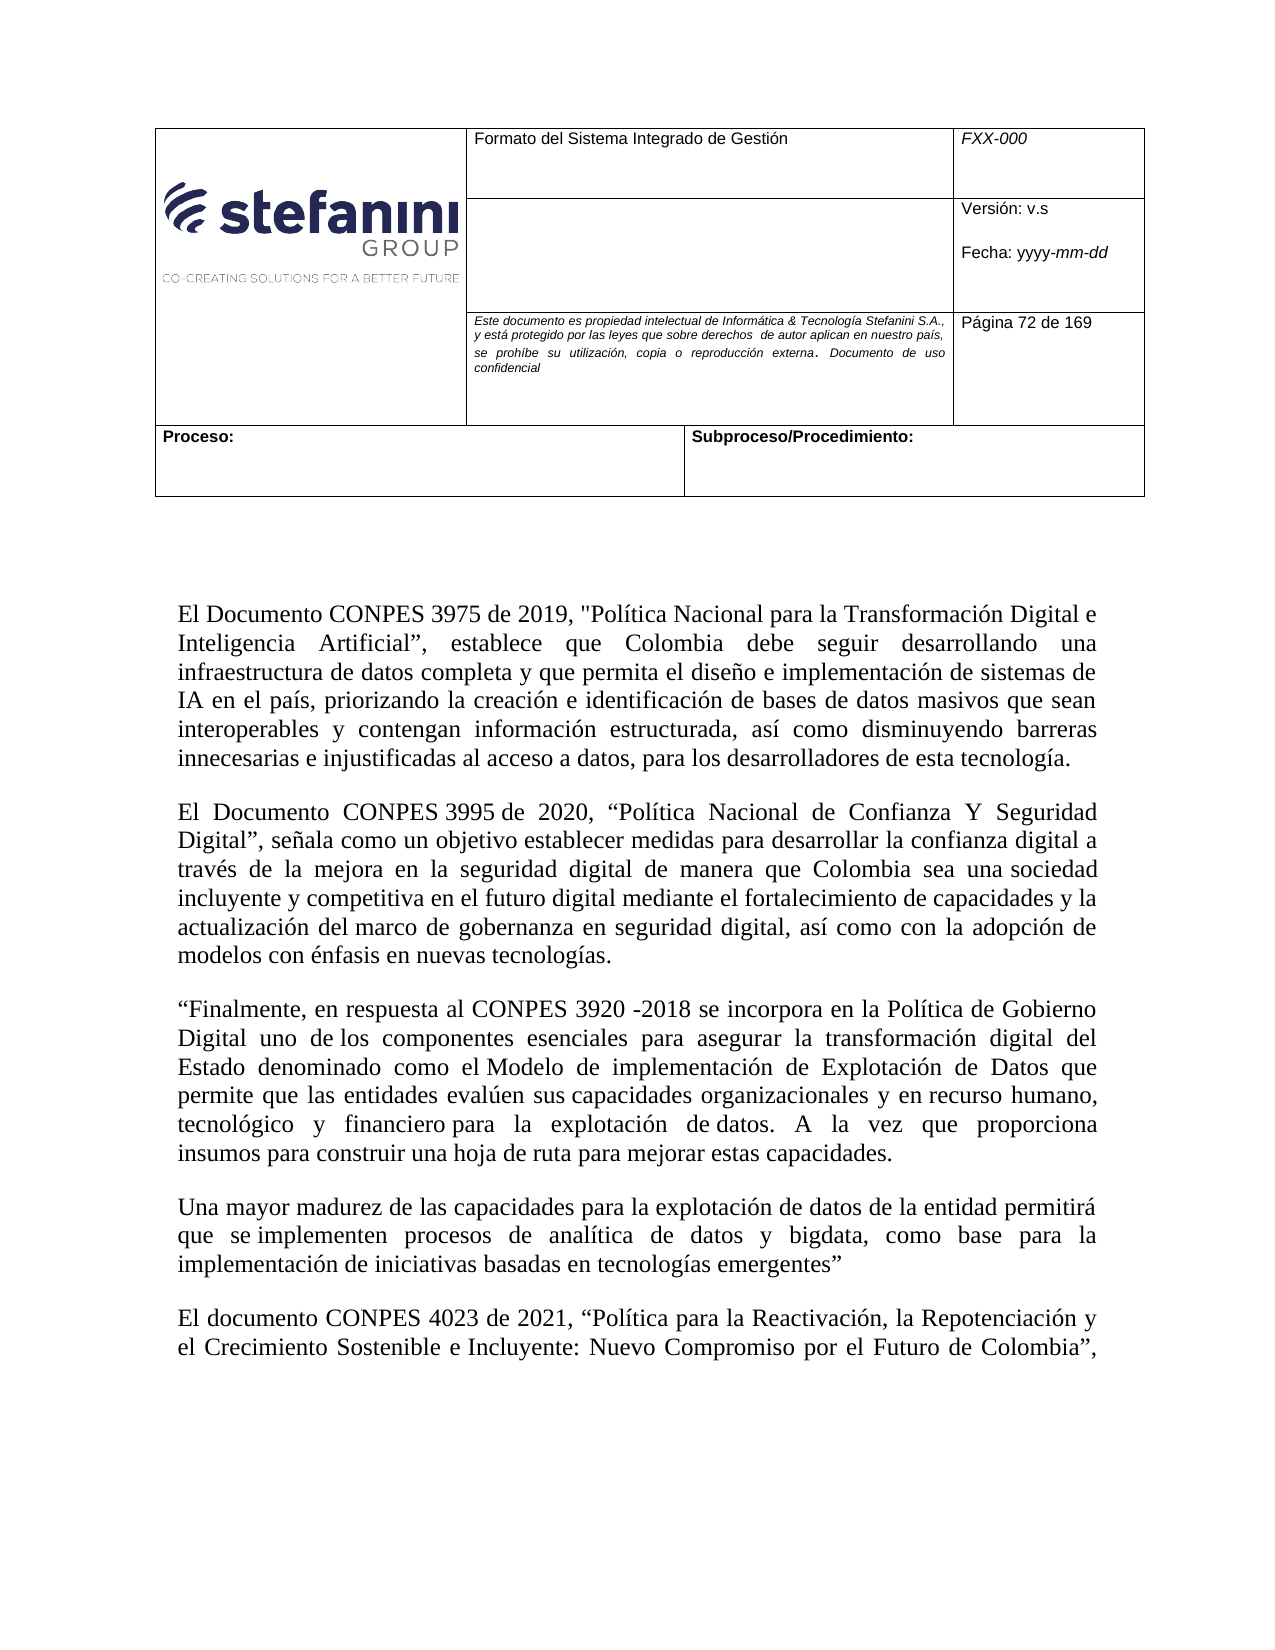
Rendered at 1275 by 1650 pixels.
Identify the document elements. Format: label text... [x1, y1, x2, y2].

text “Finalmente, en respuesta al CONPES 3920 -2018 se incorpora en la Política de Gobierno Digital uno de los componentes esenciales para asegurar la transformación digital del Estado denominado como el Modelo de implementación de Explotación de Datos que permite que las entidades evalúen sus capacidades organizacionales y en recurso humano, tecnológico y financiero para la explotación de datos. A la vez que proporciona insumos para construir una hoja de ruta para mejorar estas capacidades. ​ [177, 994, 1098, 1167]
text El Documento CONPES 3995 de 2020, “Política Nacional de Confianza Y Seguridad Digital”, señala como un objetivo establecer medidas para desarrollar la confianza digital a través de la mejora en la seguridad digital de manera que Colombia sea una sociedad incluyente y competitiva en el futuro digital mediante el fortalecimiento de capacidades y la actualización del marco de gobernanza en seguridad digital, así como con la adopción de modelos con énfasis en nuevas tecnologías. [177, 797, 1098, 969]
text El Documento CONPES 3975 de 2019, "Política Nacional para la Transformación Digital e Inteligencia Artificial”, establece que Colombia debe seguir desarrollando una infraestructura de datos completa y que permita el diseño e implementación de sistemas de IA en el país, priorizando la creación e identificación de bases de datos masivos que sean interoperables y contengan información estructurada, así como disminuyendo barreras innecesarias e injustificadas al acceso a datos, para los desarrolladores de esta tecnología. [177, 599, 1098, 772]
text El documento CONPES 4023 de 2021, “Política para la Reactivación, la Repotenciación y el Crecimiento Sostenible e Incluyente: Nuevo Compromiso por el Futuro de Colombia”, establece que la consolidación de la infraestructura de datos en el país carece de un marco de gobernanza que articule las políticas, normativas y lineamientos para la disponibilidad, intercambio y reutilización de datos y que permita su sostenibilidad en el largo plazo. [177, 1303, 1098, 1361]
text Una mayor madurez de las capacidades para la explotación de datos de la entidad permitirá que se implementen procesos de analítica de datos y bigdata, como base para la implementación de iniciativas basadas en tecnologías emergentes” [177, 1192, 1098, 1278]
picture [162, 182, 460, 286]
